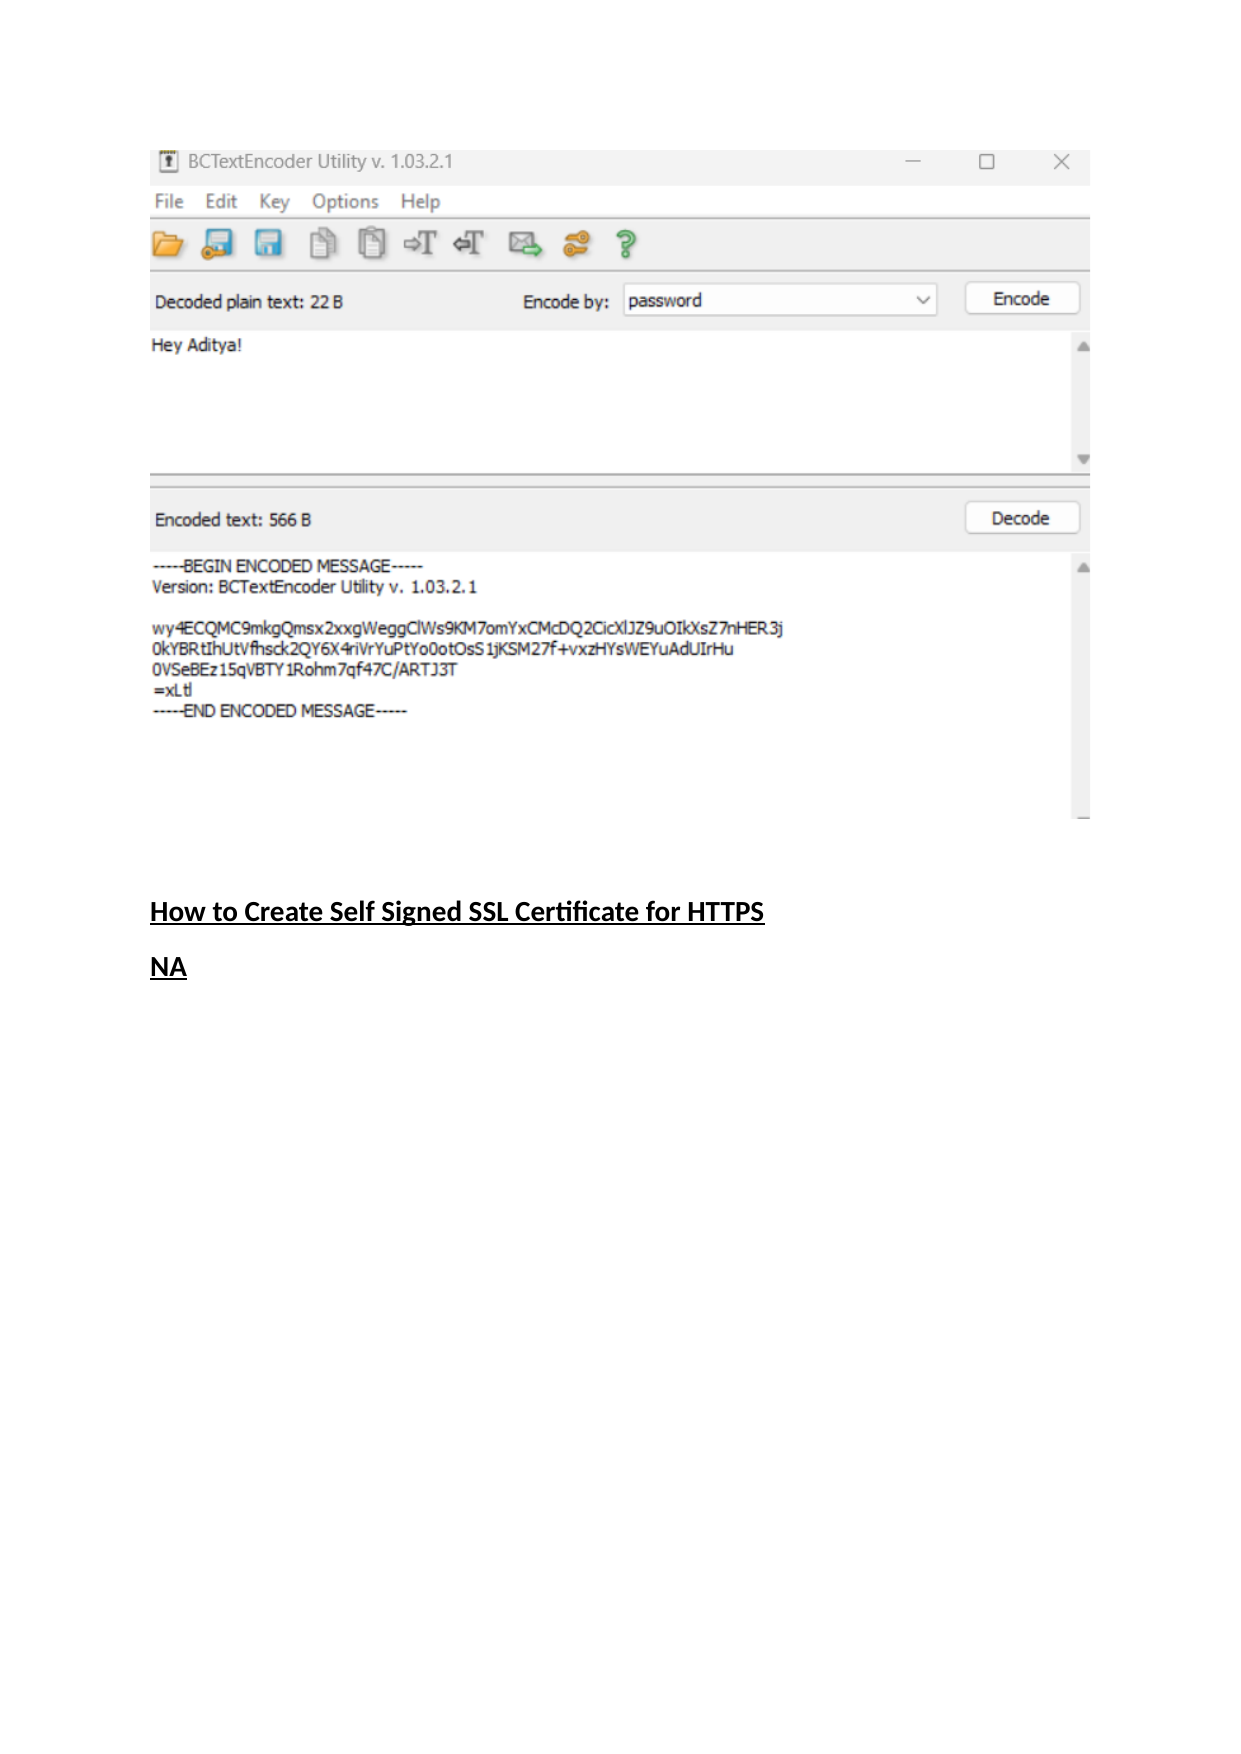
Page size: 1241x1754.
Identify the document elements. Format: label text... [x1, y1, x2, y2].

text NA [150, 948, 1090, 983]
picture [150, 150, 1091, 819]
text How to Create Self Signed SSL Certificate for HTTPS [150, 893, 1090, 928]
